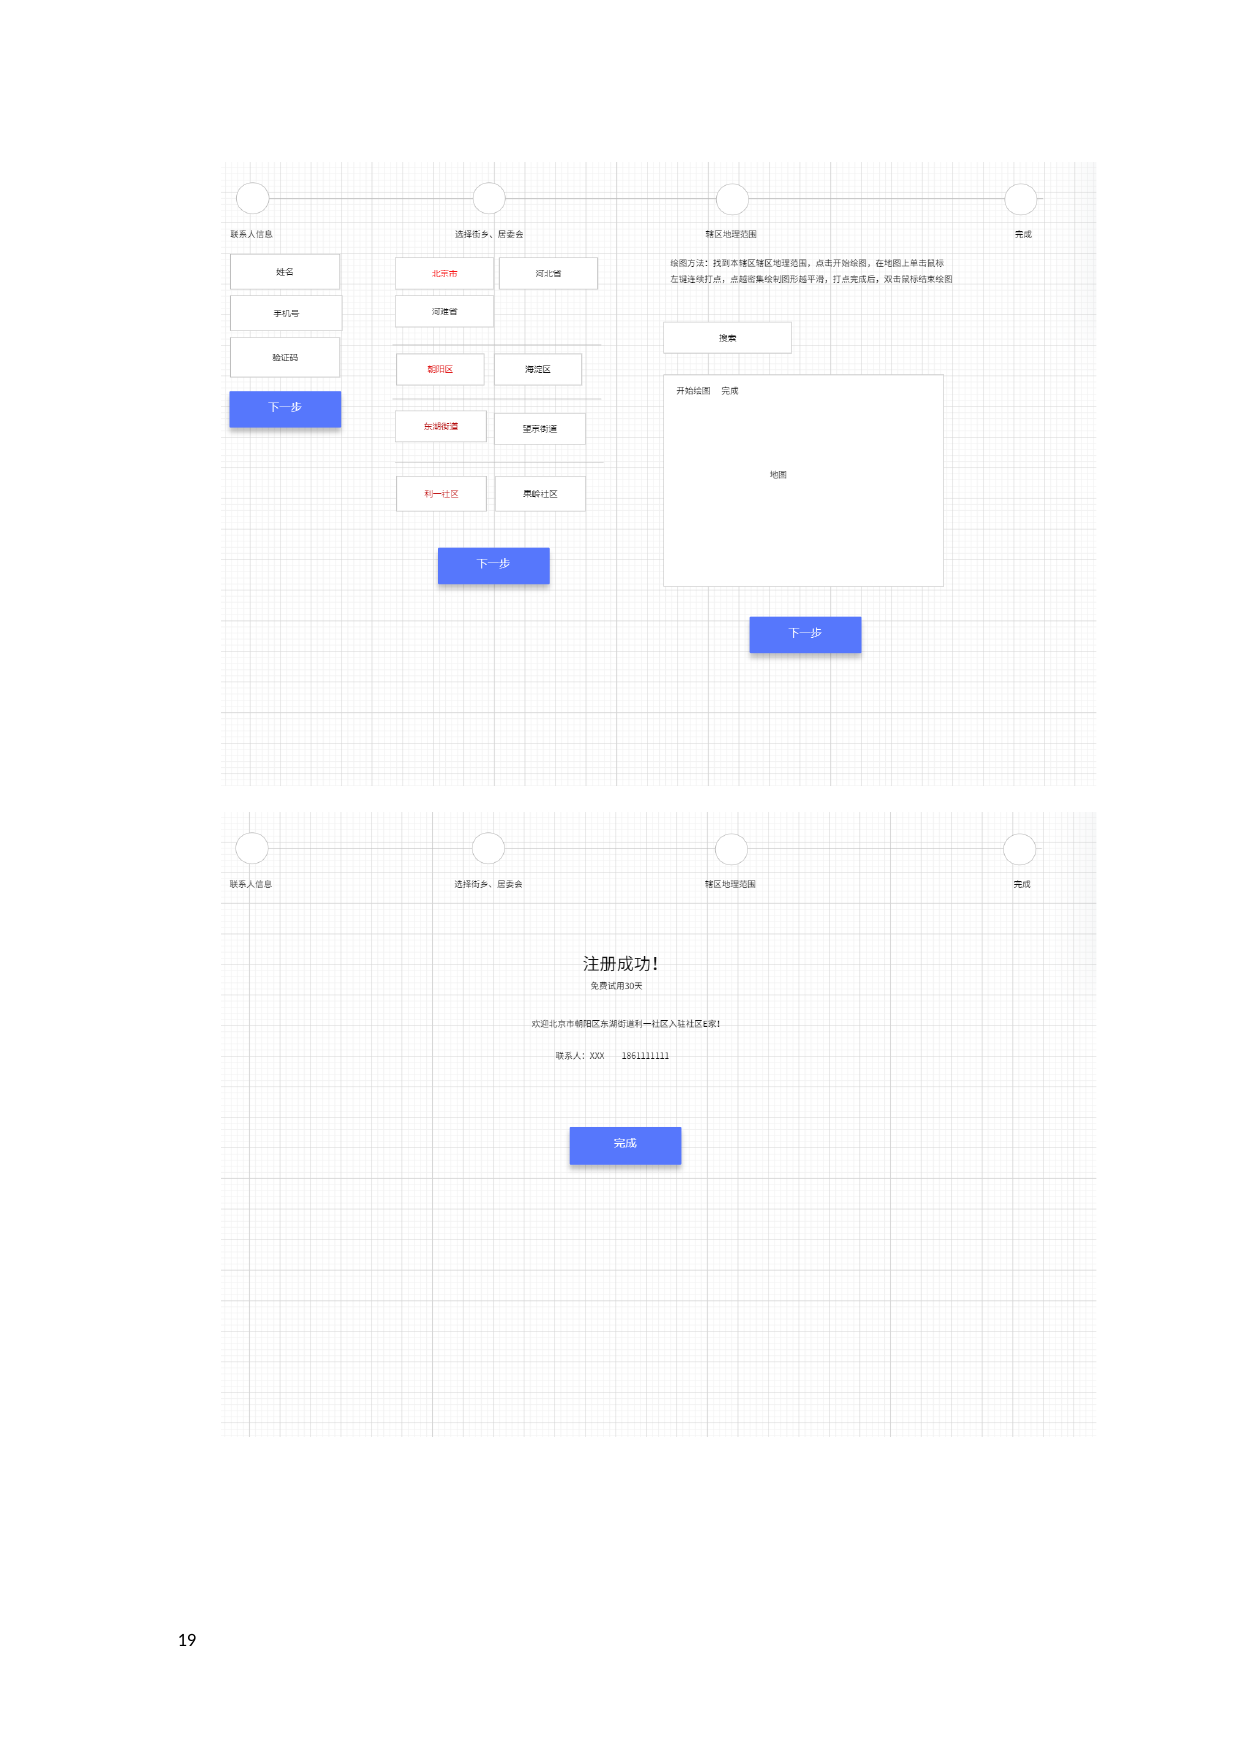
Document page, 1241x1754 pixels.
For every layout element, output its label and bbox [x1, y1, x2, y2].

picture [221, 812, 1097, 1437]
picture [221, 162, 1097, 786]
